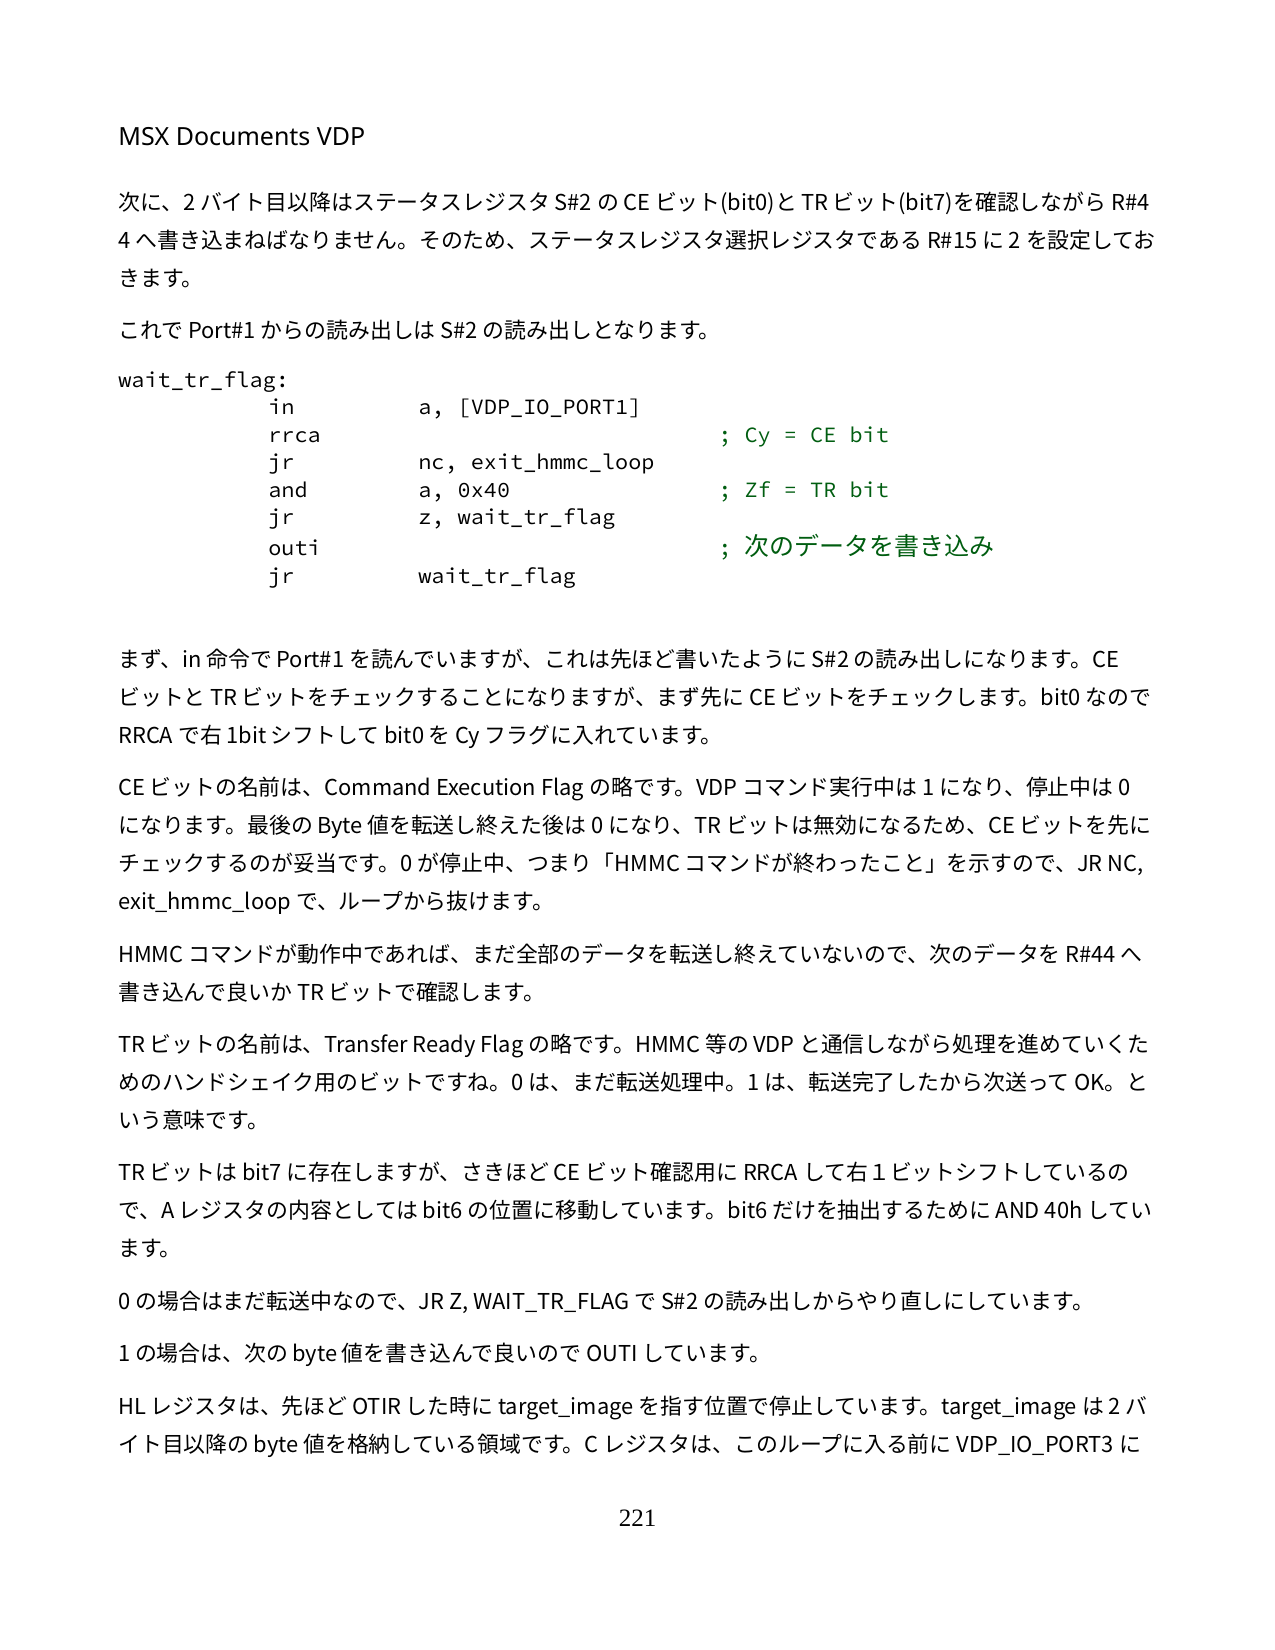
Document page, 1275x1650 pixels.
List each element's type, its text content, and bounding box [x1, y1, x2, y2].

text まず、in命令で Port#1 を読んでいますが、これは先ほど書いたように S#2 の読み出しになります。CEビットとTRビットをチェックすることになりますが、まず先に CEビットをチェックします。bit0 なので RRCA で右1bitシフトして bit0を Cyフラグに入れています。 [118, 642, 1157, 749]
table_header wait_tr_flag: in a, [VDP_IO_PORT1] rrca ; Cy = CE bit jr nc, exit_hmmc_loop and a, 0x40 ; Zf = TR bit jr z, wait_tr_flag outi ; 次のデータを書き込み jr wait_tr_flag [118, 366, 1157, 589]
text TRビットの名前は、Transfer Ready Flag の略です。HMMC等のVDPと通信しながら処理を進めていくためのハンドシェイク用のビットですね。0 は、まだ転送処理中。1 は、転送完了したから次送ってOK。という意味です。 [118, 1027, 1157, 1134]
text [118, 1389, 1157, 1458]
text 1の場合は、次のbyte値を書き込んで良いので OUTI しています。 [118, 1336, 1157, 1368]
text HMMCコマンドが動作中であれば、まだ全部のデータを転送し終えていないので、次のデータをR#44へ書き込んで良いか TRビットで確認します。 [118, 937, 1157, 1006]
text CEビットの名前は、Command Execution Flag の略です。VDPコマンド実行中は 1 になり、停止中は 0 になります。最後のByte値を転送し終えた後は 0 になり、TRビットは無効になるため、CEビットを先にチェックするのが妥当です。0 が停止中、つまり「HMMCコマンドが終わったこと」を示すので、JR NC, exit_hmmc_loop で、ループから抜けます。 [118, 770, 1157, 916]
text 次に、2バイト目以降はステータスレジスタ S#2 の CEビット(bit0)とTRビット(bit7)を確認しながら R#44 へ書き込まねばなりません。そのため、ステータスレジスタ選択レジスタである R#15 に 2 を設定しておきます。 [118, 185, 1157, 292]
text TRビットは bit7 に存在しますが、さきほど CEビット確認用に RRCA して右１ビットシフトしているので、Aレジスタの内容としてはbit6 の位置に移動しています。bit6 だけを抽出するために AND 40h しています。 [118, 1155, 1157, 1263]
text これで Port#1 からの読み出しは S#2 の読み出しとなります。 [118, 313, 1157, 345]
text 0 の場合はまだ転送中なので、JR Z, WAIT_TR_FLAG で S#2 の読み出しからやり直しにしています。 [118, 1284, 1157, 1315]
